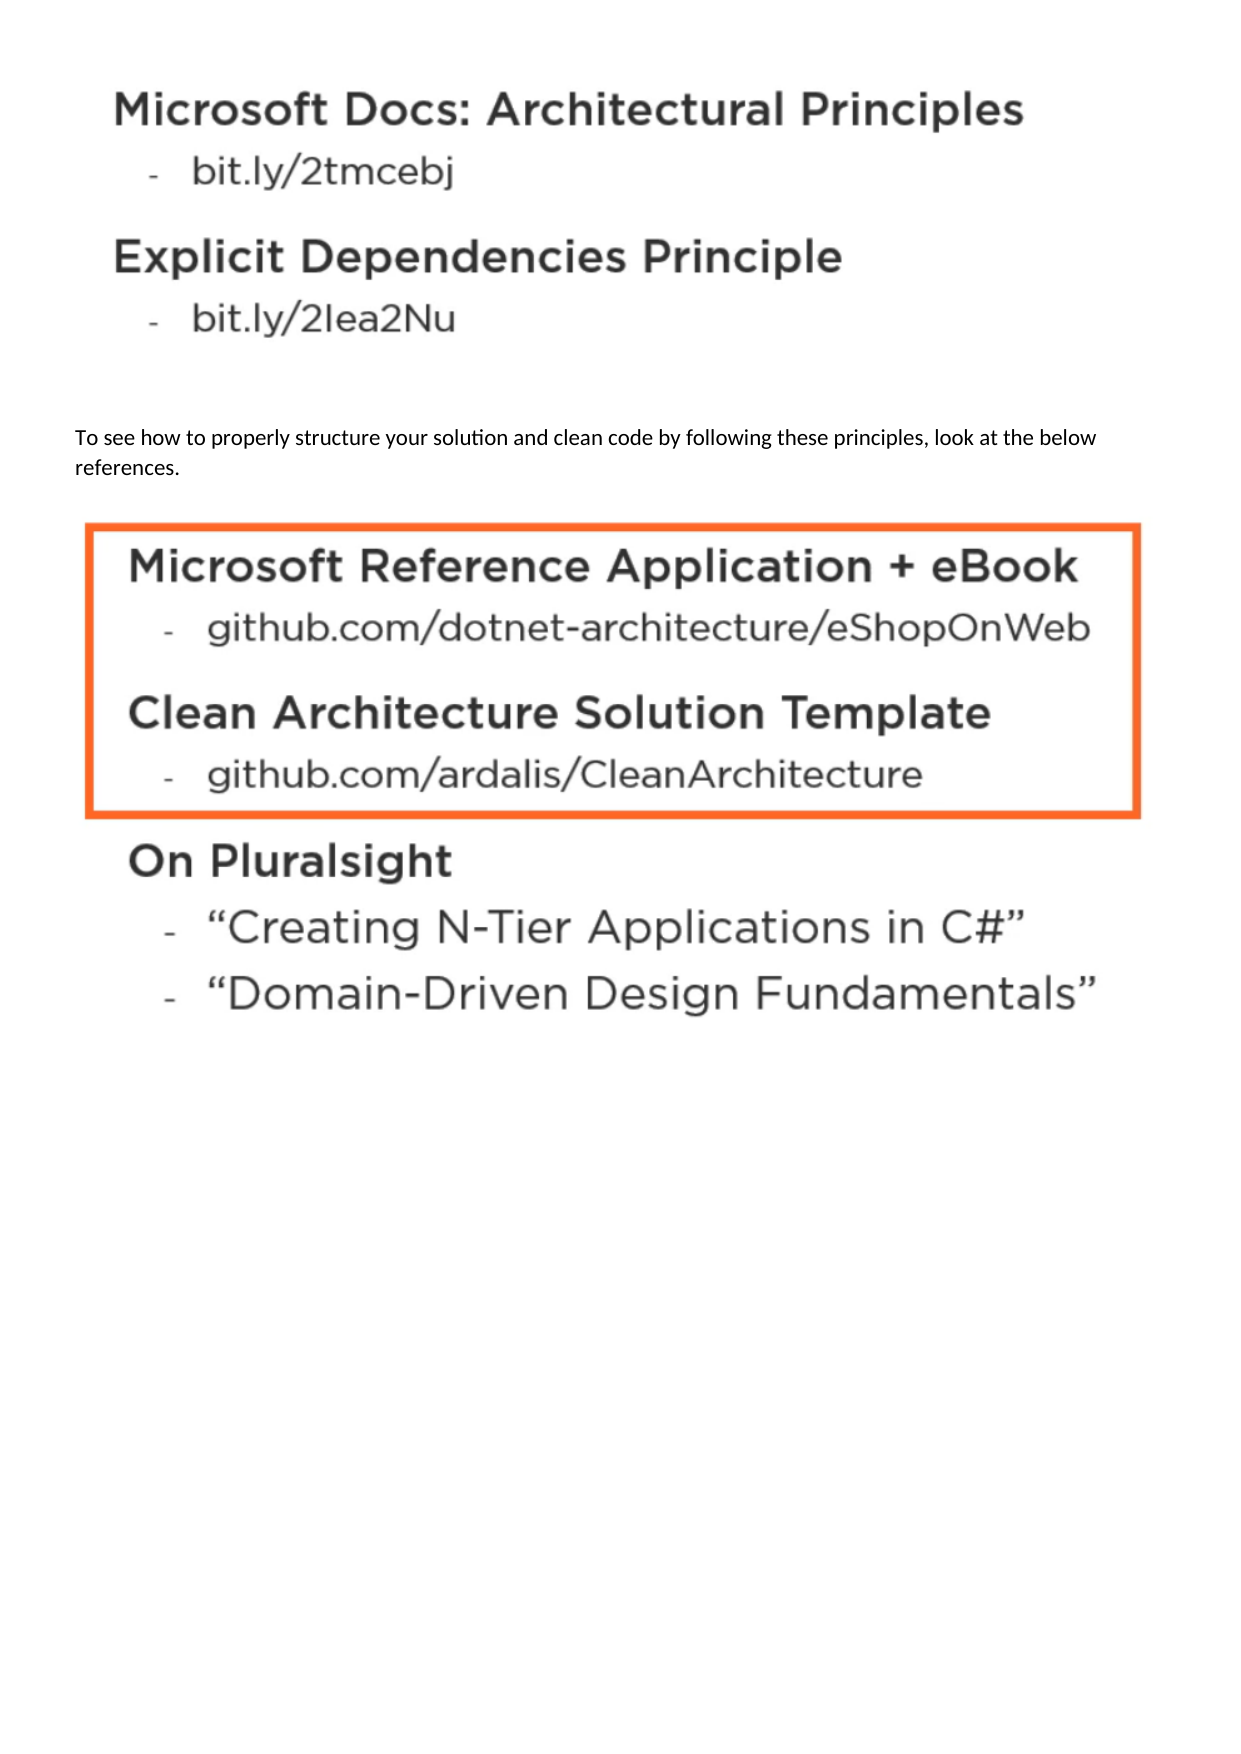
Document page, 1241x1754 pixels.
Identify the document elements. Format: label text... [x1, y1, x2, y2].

picture [75, 500, 1160, 1055]
picture [75, 75, 1053, 358]
text To see how to properly structure your solution and clean code by following these principles, look at the below references. [75, 423, 1165, 481]
